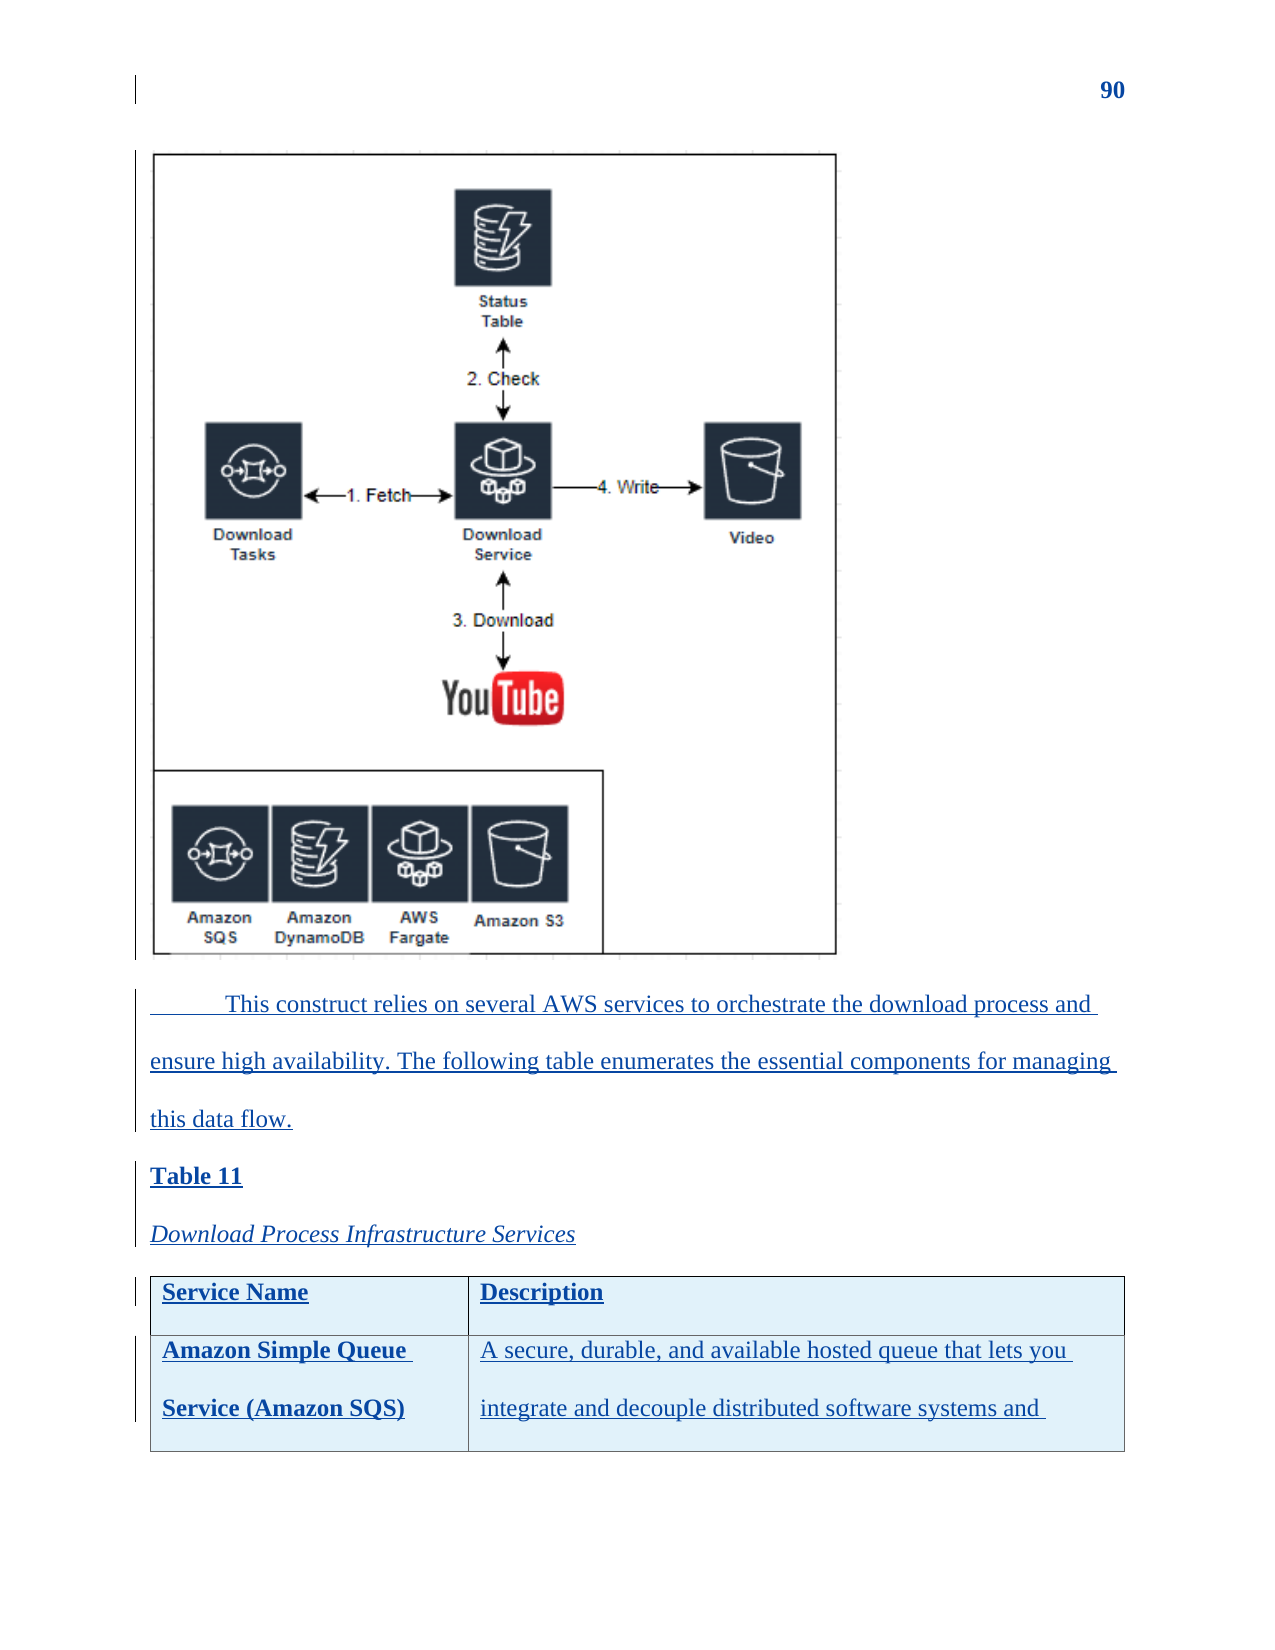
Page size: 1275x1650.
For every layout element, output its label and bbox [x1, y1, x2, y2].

picture [150, 150, 842, 960]
